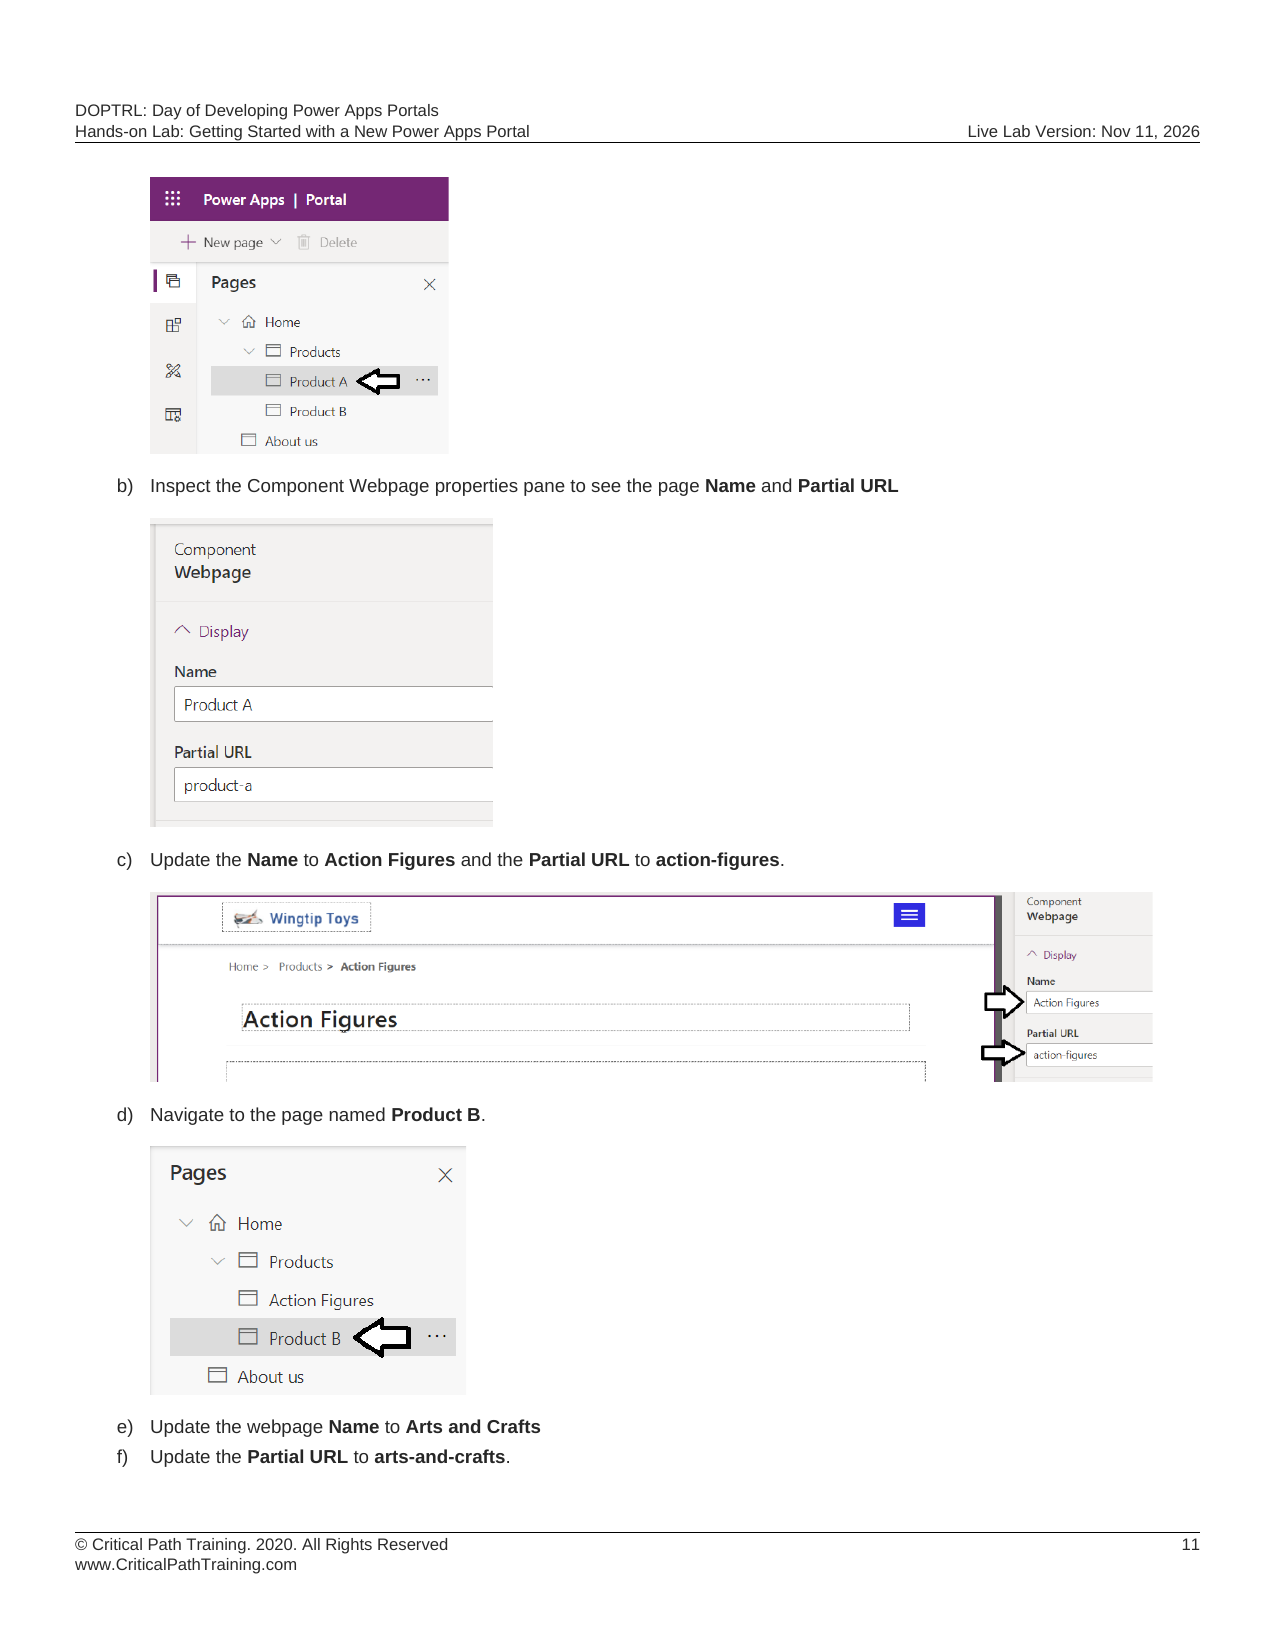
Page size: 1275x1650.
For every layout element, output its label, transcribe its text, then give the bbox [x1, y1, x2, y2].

text Update the Name to Action Figures and the Partial URL to action-figures. [117, 849, 1200, 870]
picture [150, 177, 449, 454]
text Update the Partial URL to arts-and-crafts. [117, 1446, 1200, 1468]
picture [150, 518, 493, 827]
picture [150, 892, 1153, 1082]
text Navigate to the page named Product B. [117, 1103, 1200, 1125]
text Inspect the Component Webpage properties pane to see the page Name and Partial URL [117, 475, 1200, 497]
picture [150, 1146, 467, 1395]
text Update the webpage Name to Arts and Crafts [117, 1416, 1200, 1438]
